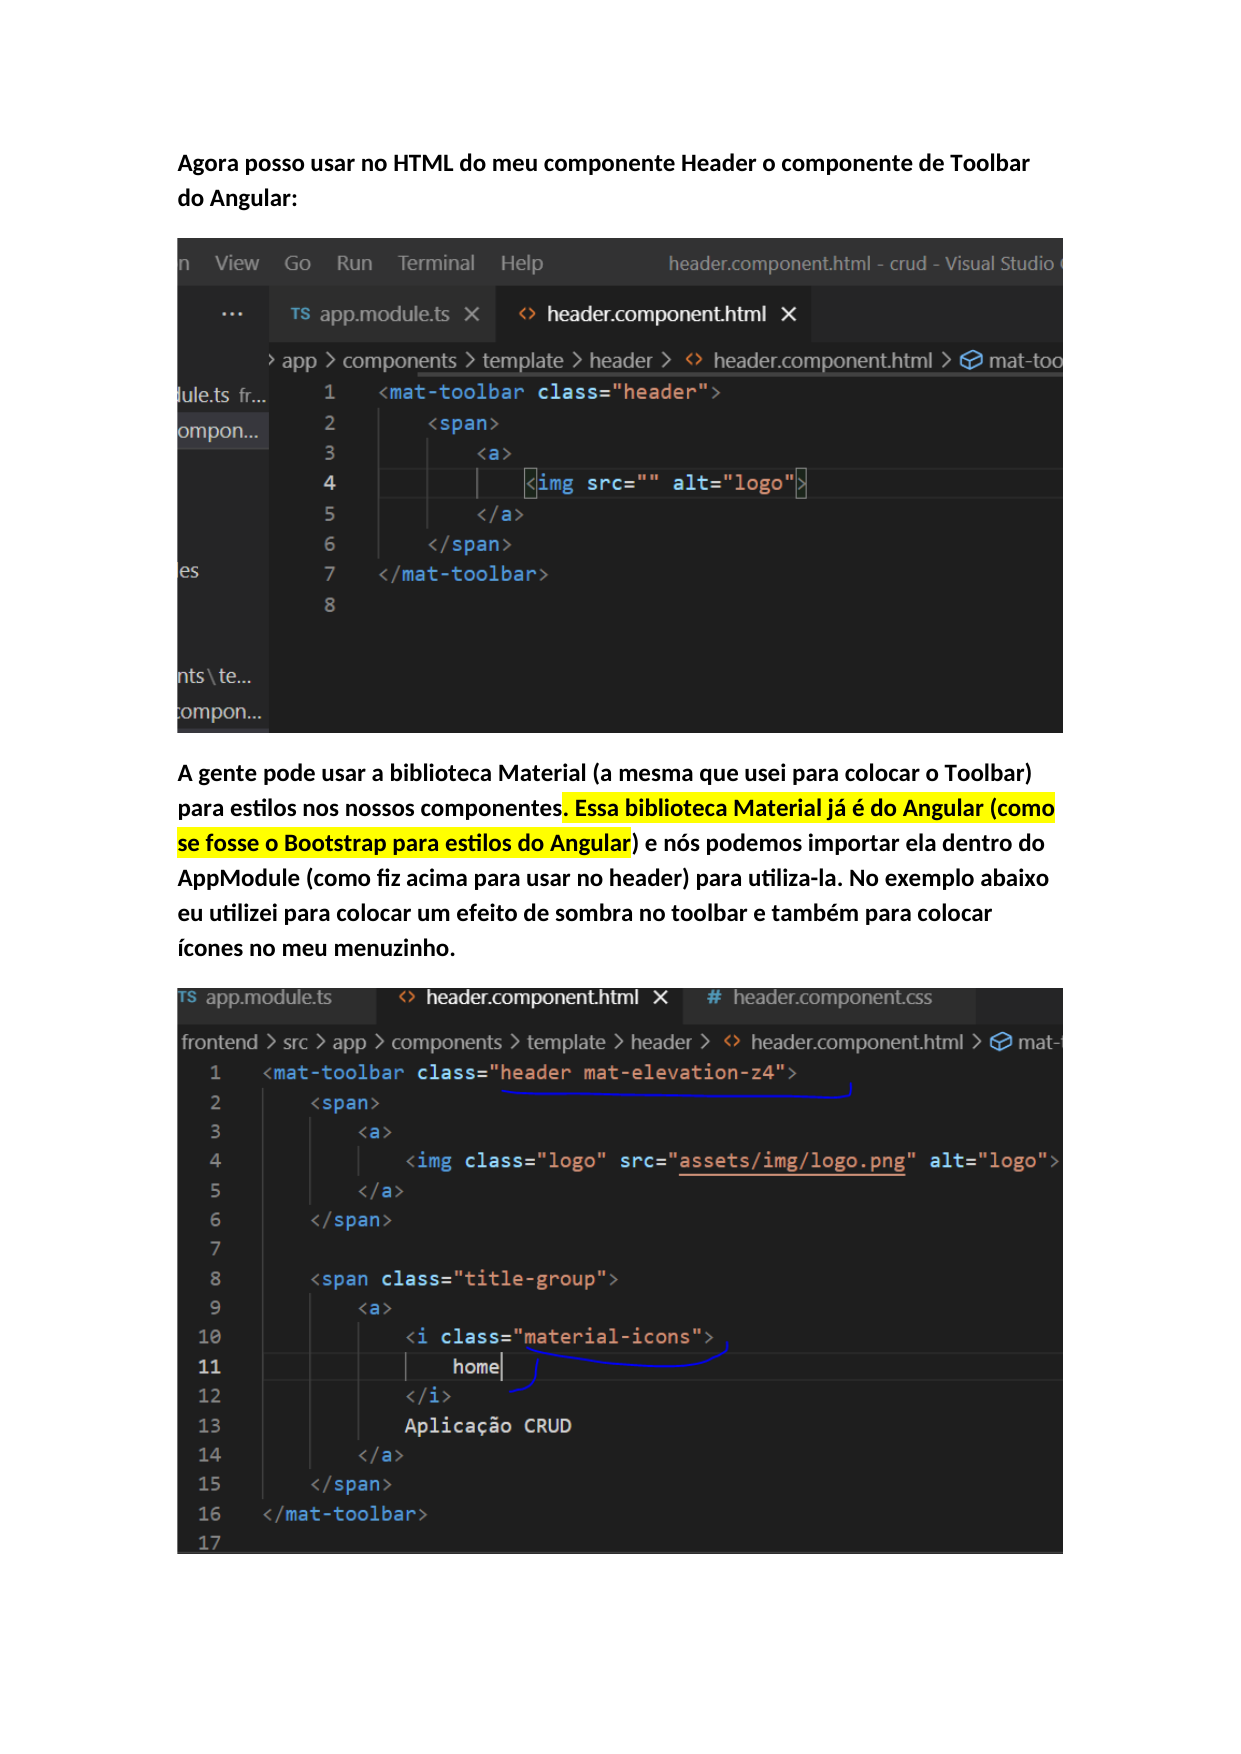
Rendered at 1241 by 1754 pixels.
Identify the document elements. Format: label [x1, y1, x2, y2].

picture [177, 988, 1063, 1554]
picture [177, 238, 1063, 733]
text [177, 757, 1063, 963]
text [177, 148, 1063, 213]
